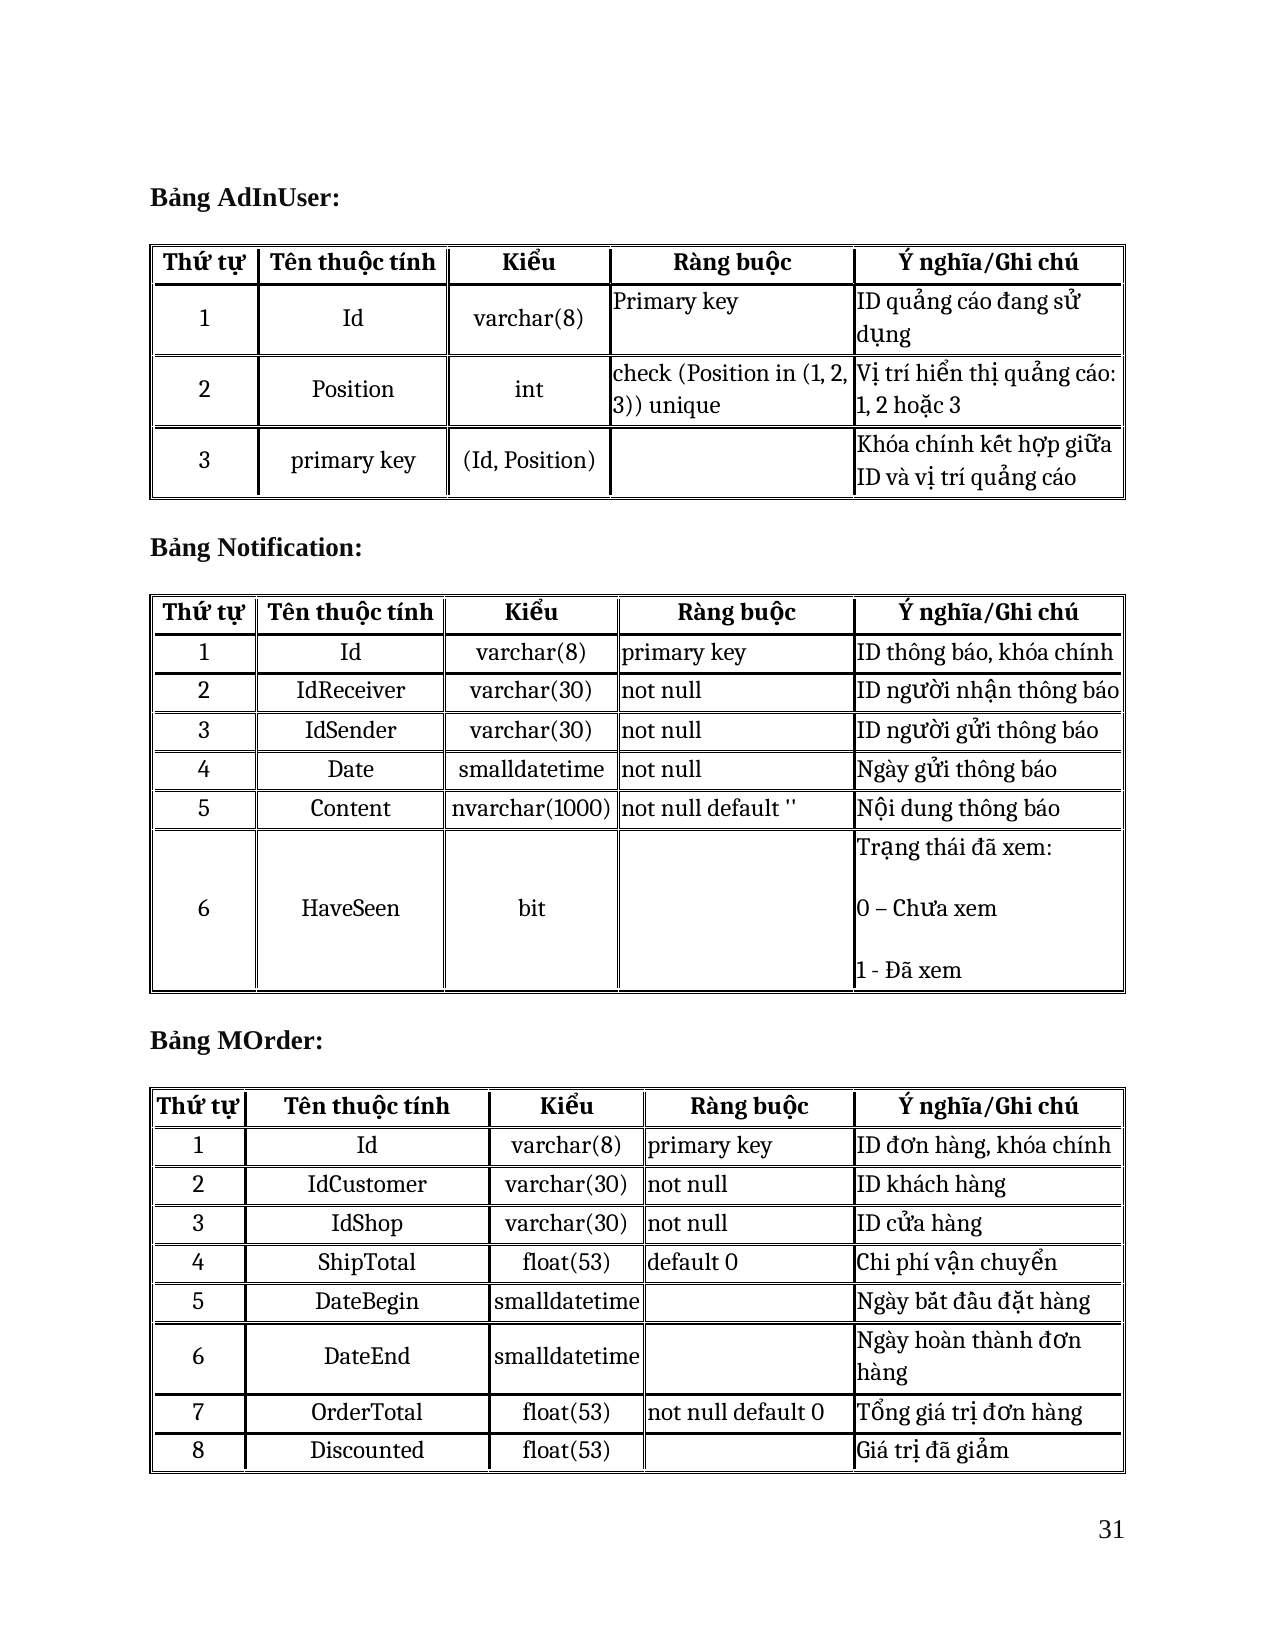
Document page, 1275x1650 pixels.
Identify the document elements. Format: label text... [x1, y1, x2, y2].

table_cell ID người gửi thông báo [856, 711, 1123, 750]
table_cell 7 [153, 1393, 244, 1432]
table_cell IdSender [258, 714, 443, 750]
table_header Ý nghĩa/Ghi chú [854, 1090, 1123, 1126]
table_cell IdCustomer [247, 1168, 488, 1204]
text Bảng MOrder: [150, 1024, 1125, 1056]
table_cell not null [620, 753, 853, 789]
table_cell primary key [258, 425, 448, 497]
table_cell Tổng giá trị đơn hàng [856, 1393, 1123, 1432]
table_cell not null [620, 714, 853, 750]
table_cell bit [445, 831, 619, 990]
table_cell ID cửa hàng [856, 1204, 1123, 1243]
table_header Ý nghĩa/Ghi chú [854, 247, 1123, 282]
text Bảng AdInUser: [150, 181, 1125, 212]
table_cell 6 [153, 828, 257, 990]
table_cell 4 [153, 750, 255, 789]
table_header Ràng buộc [619, 595, 854, 633]
table_cell default 0 [646, 1246, 853, 1282]
table_cell 8 [153, 1432, 245, 1471]
table_cell Id [247, 1129, 488, 1165]
table_cell [619, 831, 854, 990]
table_cell ID khách hàng [856, 1165, 1123, 1204]
table_cell OrderTotal [247, 1396, 488, 1432]
table_cell smalldatetime [446, 753, 617, 789]
table_cell IdReceiver [258, 675, 443, 711]
table_cell Vị trí hiển thị quảng cáo: 1, 2 hoặc 3 [856, 354, 1123, 425]
table_cell ID người nhận thông báo [856, 672, 1123, 711]
table_cell 1 [151, 283, 257, 354]
table_cell Ngày gửi thông báo [856, 750, 1123, 789]
table_cell not null [620, 675, 853, 711]
table_cell 2 [153, 1165, 244, 1204]
table_header Tên thuộc tính [245, 1088, 489, 1126]
table_header Thứ tự [153, 247, 258, 282]
table_header Kiểu [448, 247, 610, 282]
table_cell 1 [153, 633, 255, 672]
table_cell Chi phí vận chuyển [856, 1243, 1123, 1282]
table_cell primary key [646, 1129, 853, 1165]
table_cell not null default '' [620, 792, 853, 828]
table_header Thứ tự [151, 1088, 245, 1126]
table_cell Khóa chính kết hợp giữa ID và vị trí quảng cáo [854, 425, 1124, 497]
table_cell 5 [153, 1282, 244, 1321]
table_cell 3 [153, 1204, 244, 1243]
table_cell Date [258, 753, 443, 789]
table_cell [646, 1325, 853, 1393]
table_cell 3 [151, 425, 258, 497]
table_cell Position [260, 357, 446, 425]
table_header Ràng buộc [610, 245, 854, 282]
table_cell Nội dung thông báo [856, 789, 1123, 828]
table_cell 1 [153, 1126, 244, 1165]
table_cell nvarchar(1000) [446, 792, 617, 828]
table_cell float(53) [491, 1246, 643, 1282]
table_cell Content [258, 792, 443, 828]
table_header Kiểu [445, 597, 619, 633]
table_cell 5 [153, 789, 255, 828]
table_cell Ngày bắt đầu đặt hàng [856, 1282, 1123, 1321]
table_cell ID thông báo, khóa chính [856, 633, 1123, 672]
table_cell int [450, 357, 609, 425]
table_cell [645, 1435, 854, 1471]
table_cell 2 [153, 354, 257, 425]
table_cell not null default 0 [646, 1396, 853, 1432]
table_cell IdShop [247, 1207, 488, 1243]
table_cell primary key [620, 636, 853, 672]
table_cell DateBegin [247, 1285, 488, 1321]
table_cell (Id, Position) [448, 429, 610, 497]
table_cell varchar(30) [446, 675, 617, 711]
table_cell varchar(8) [491, 1129, 643, 1165]
table_cell not null [646, 1168, 853, 1204]
table_cell Ngày hoàn thành đơn hàng [856, 1321, 1123, 1393]
table_cell ID quảng cáo đang sử dụng [856, 283, 1124, 354]
table_header Thứ tự [153, 597, 257, 633]
table_cell float(53) [489, 1434, 645, 1471]
table_header Ý nghĩa/Ghi chú [854, 597, 1123, 633]
table_cell [610, 429, 854, 497]
table_cell ID đơn hàng, khóa chính [856, 1126, 1123, 1165]
text Bảng Notification: [150, 531, 1125, 562]
table_cell float(53) [491, 1396, 643, 1432]
table_header Tên thuộc tính [257, 597, 444, 633]
table_cell [646, 1285, 853, 1321]
table_cell Id [258, 636, 443, 672]
table_cell Trạng thái đã xem: 0 – Chưa xem 1 - Đã xem [854, 828, 1123, 990]
table_header Tên thuộc tính [258, 245, 448, 282]
table_cell smalldatetime [491, 1325, 643, 1393]
table_header Ràng buộc [645, 1088, 854, 1126]
table_cell 6 [153, 1321, 244, 1393]
table_cell not null [646, 1207, 853, 1243]
table_cell ShipTotal [247, 1246, 488, 1282]
table_cell DateEnd [247, 1325, 488, 1393]
table_cell check (Position in (1, 2, 3)) unique [612, 357, 853, 425]
table_cell smalldatetime [491, 1285, 643, 1321]
table_cell Primary key [612, 286, 853, 354]
table_cell varchar(8) [450, 286, 609, 354]
table_cell Discounted [245, 1435, 489, 1471]
table_cell 2 [153, 672, 255, 711]
table_cell Giá trị đã giảm [854, 1432, 1123, 1471]
table_header Kiểu [489, 1090, 645, 1126]
table_cell varchar(30) [446, 714, 617, 750]
table_cell HaveSeen [257, 831, 444, 990]
table_cell 4 [153, 1243, 244, 1282]
table_cell varchar(30) [491, 1207, 643, 1243]
table_cell Id [260, 286, 446, 354]
table_cell varchar(30) [491, 1168, 643, 1204]
table_cell varchar(8) [446, 636, 617, 672]
table_cell 3 [153, 711, 255, 750]
